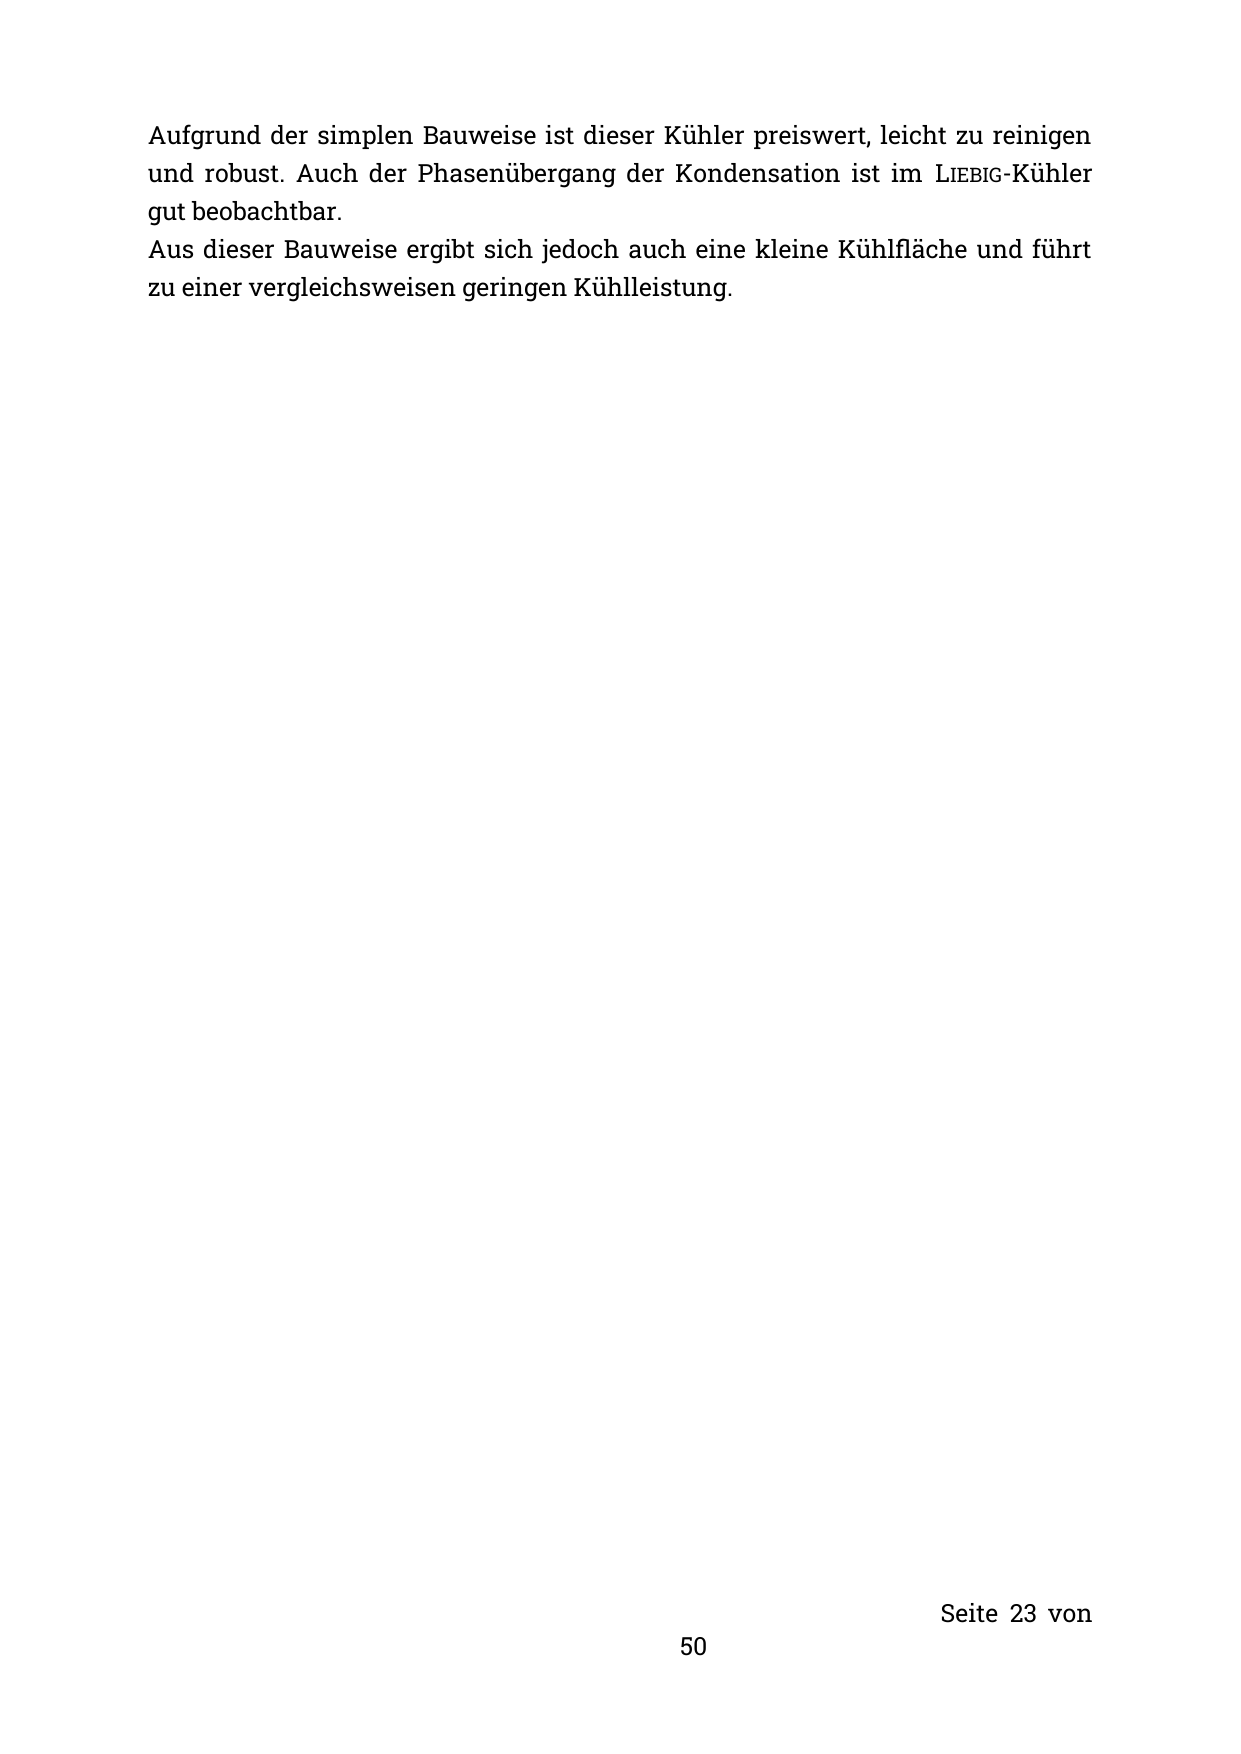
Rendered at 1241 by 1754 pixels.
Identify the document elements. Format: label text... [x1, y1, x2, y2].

text Aus dieser Bauweise ergibt sich jedoch auch eine kleine Kühlfläche und führt zu einer vergleichsweisen geringen Kühlleistung. [148, 232, 1093, 303]
text Aufgrund der simplen Bauweise ist dieser Kühler preiswert, leicht zu reinigen und robust. Auch der Phasenübergang der Kondensation ist im Liebig-Kühler gut beobachtbar. [148, 118, 1093, 227]
